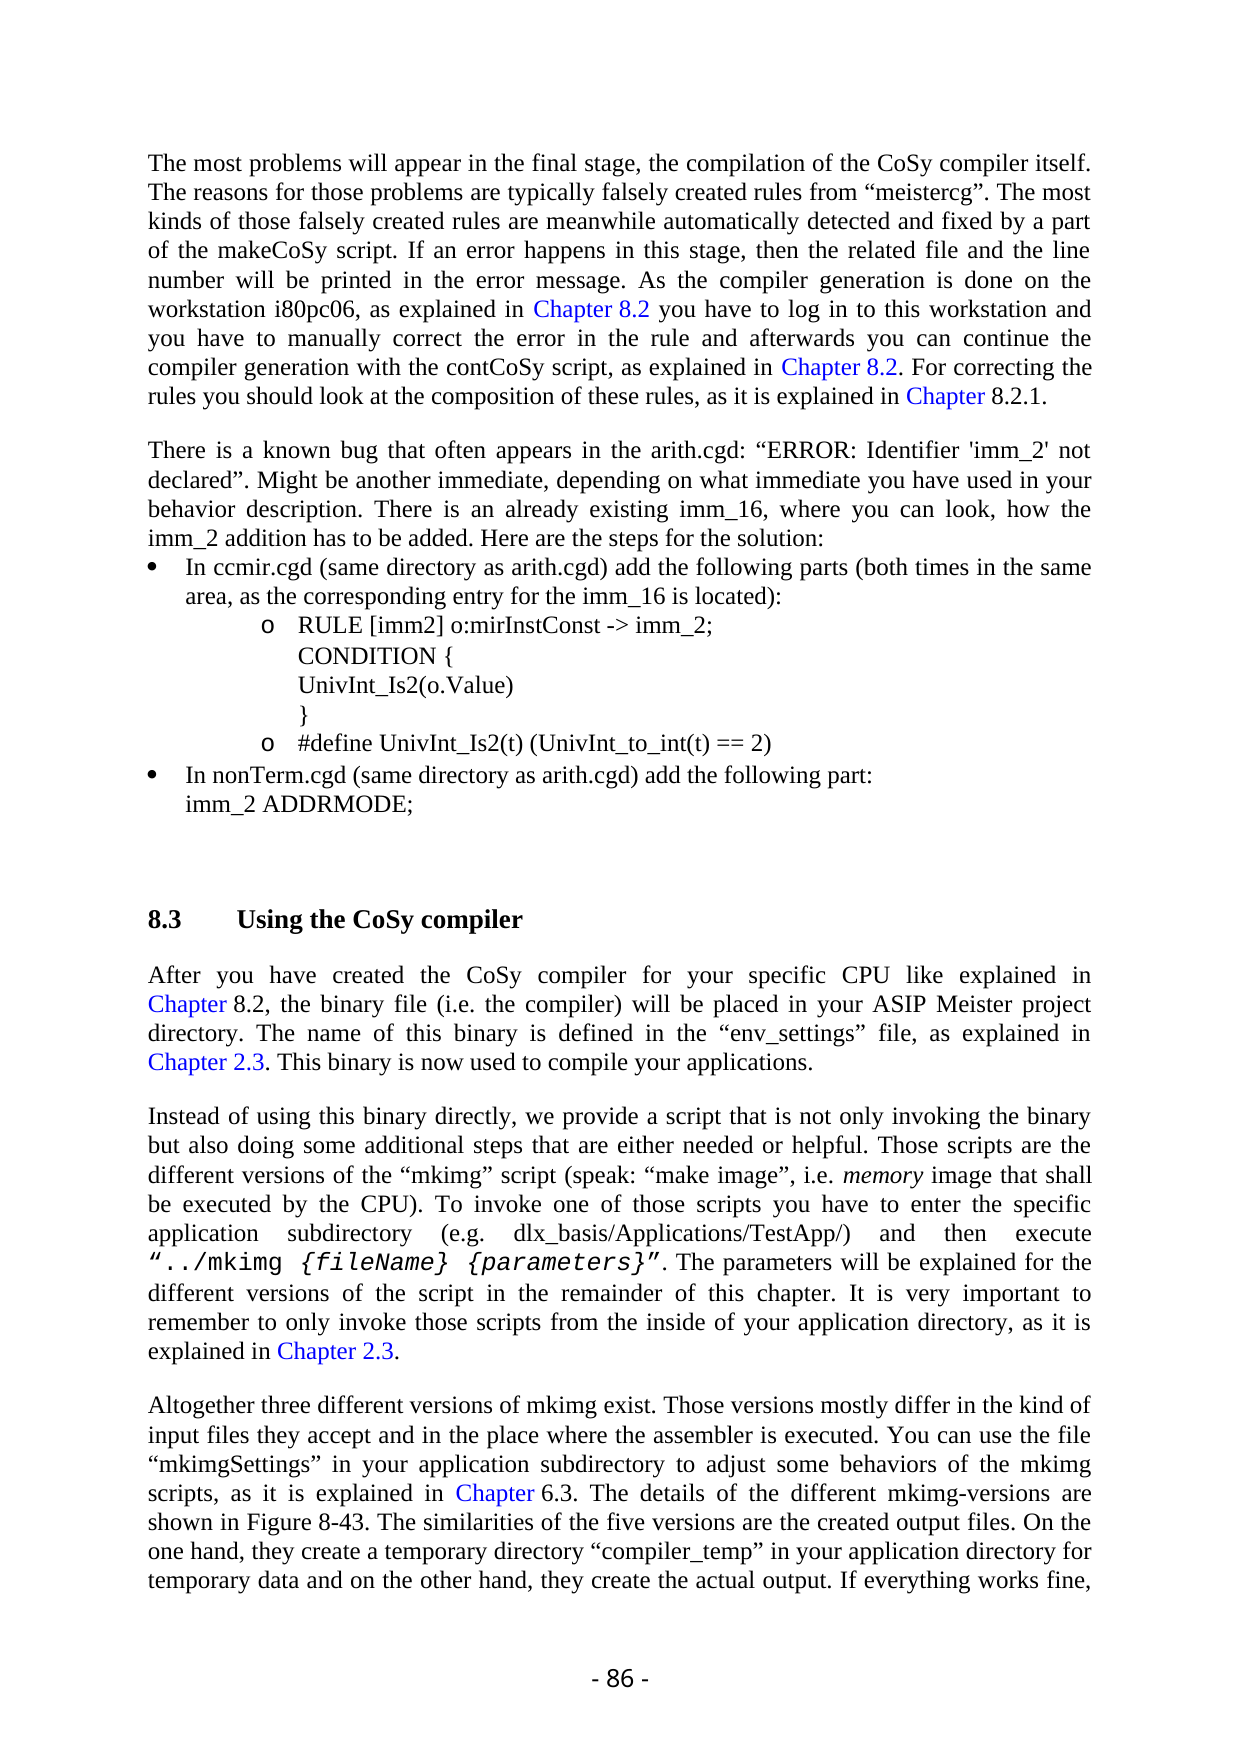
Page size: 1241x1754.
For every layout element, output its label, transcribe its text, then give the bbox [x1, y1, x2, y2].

text After you have created the CoSy compiler for your specific CPU like explained in Chapter ‎8.2, the binary file (i.e. the compiler) will be placed in your ASIP Meister project directory. The name of this binary is defined in the “env_settings” file, as explained in Chapter ‎2.3. This binary is now used to compile your applications. [148, 959, 1092, 1076]
text Instead of using this binary directly, we provide a script that is not only invoking the binary but also doing some additional steps that are either needed or helpful. Those scripts are the different versions of the “mkimg” script (speak: “make image”, i.e. memory image that shall be executed by the CPU). To invoke one of those scripts you have to enter the specific application subdirectory (e.g. dlx_basis/Applications/TestApp/) and then execute “../mkimg {fileName} {parameters}”. The parameters will be explained for the different versions of the script in the remainder of this chapter. It is very important to remember to only invoke those scripts from the inside of your application directory, as it is explained in Chapter ‎2.3. [148, 1101, 1092, 1365]
list In nonTerm.cgd (same directory as arith.cgd) add the following part: imm_2 ADDRMODE; [148, 759, 1092, 818]
text There is a known bug that often appears in the arith.cgd: “ERROR: Identifier 'imm_2' not declared”. Might be another immediate, depending on what immediate you have used in your behavior description. There is an already existing imm_16, where you can look, how the imm_2 addition has to be added. Here are the steps for the solution: [148, 435, 1092, 552]
text The most problems will appear in the final stage, the compilation of the CoSy compiler itself. The reasons for those problems are typically falsely created rules from “meistercg”. The most kinds of those falsely created rules are meanwhile automatically detected and fixed by a part of the makeCoSy script. If an error happens in this stage, then the related file and the line number will be printed in the error message. As the compiler generation is done on the workstation i80pc06, as explained in Chapter ‎8.2 you have to log in to this workstation and you have to manually correct the error in the rule and afterwards you can continue the compiler generation with the contCoSy script, as explained in Chapter ‎8.2. For correcting the rules you should look at the composition of these rules, as it is explained in Chapter ‎8.2.1. [148, 148, 1092, 410]
list #define UnivInt_Is2(t) (UnivInt_to_int(t) == 2) [260, 728, 1092, 759]
subtitle Using the CoSy compiler [148, 897, 1092, 934]
list In ccmir.cgd (same directory as arith.cgd) add the following parts (both times in the same area, as the corresponding entry for the imm_16 is located): [148, 552, 1092, 610]
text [148, 1390, 1092, 1594]
list RULE [imm2] o:mirInstConst -> imm_2; CONDITION { UnivInt_Is2(o.Value) } [260, 610, 1092, 728]
